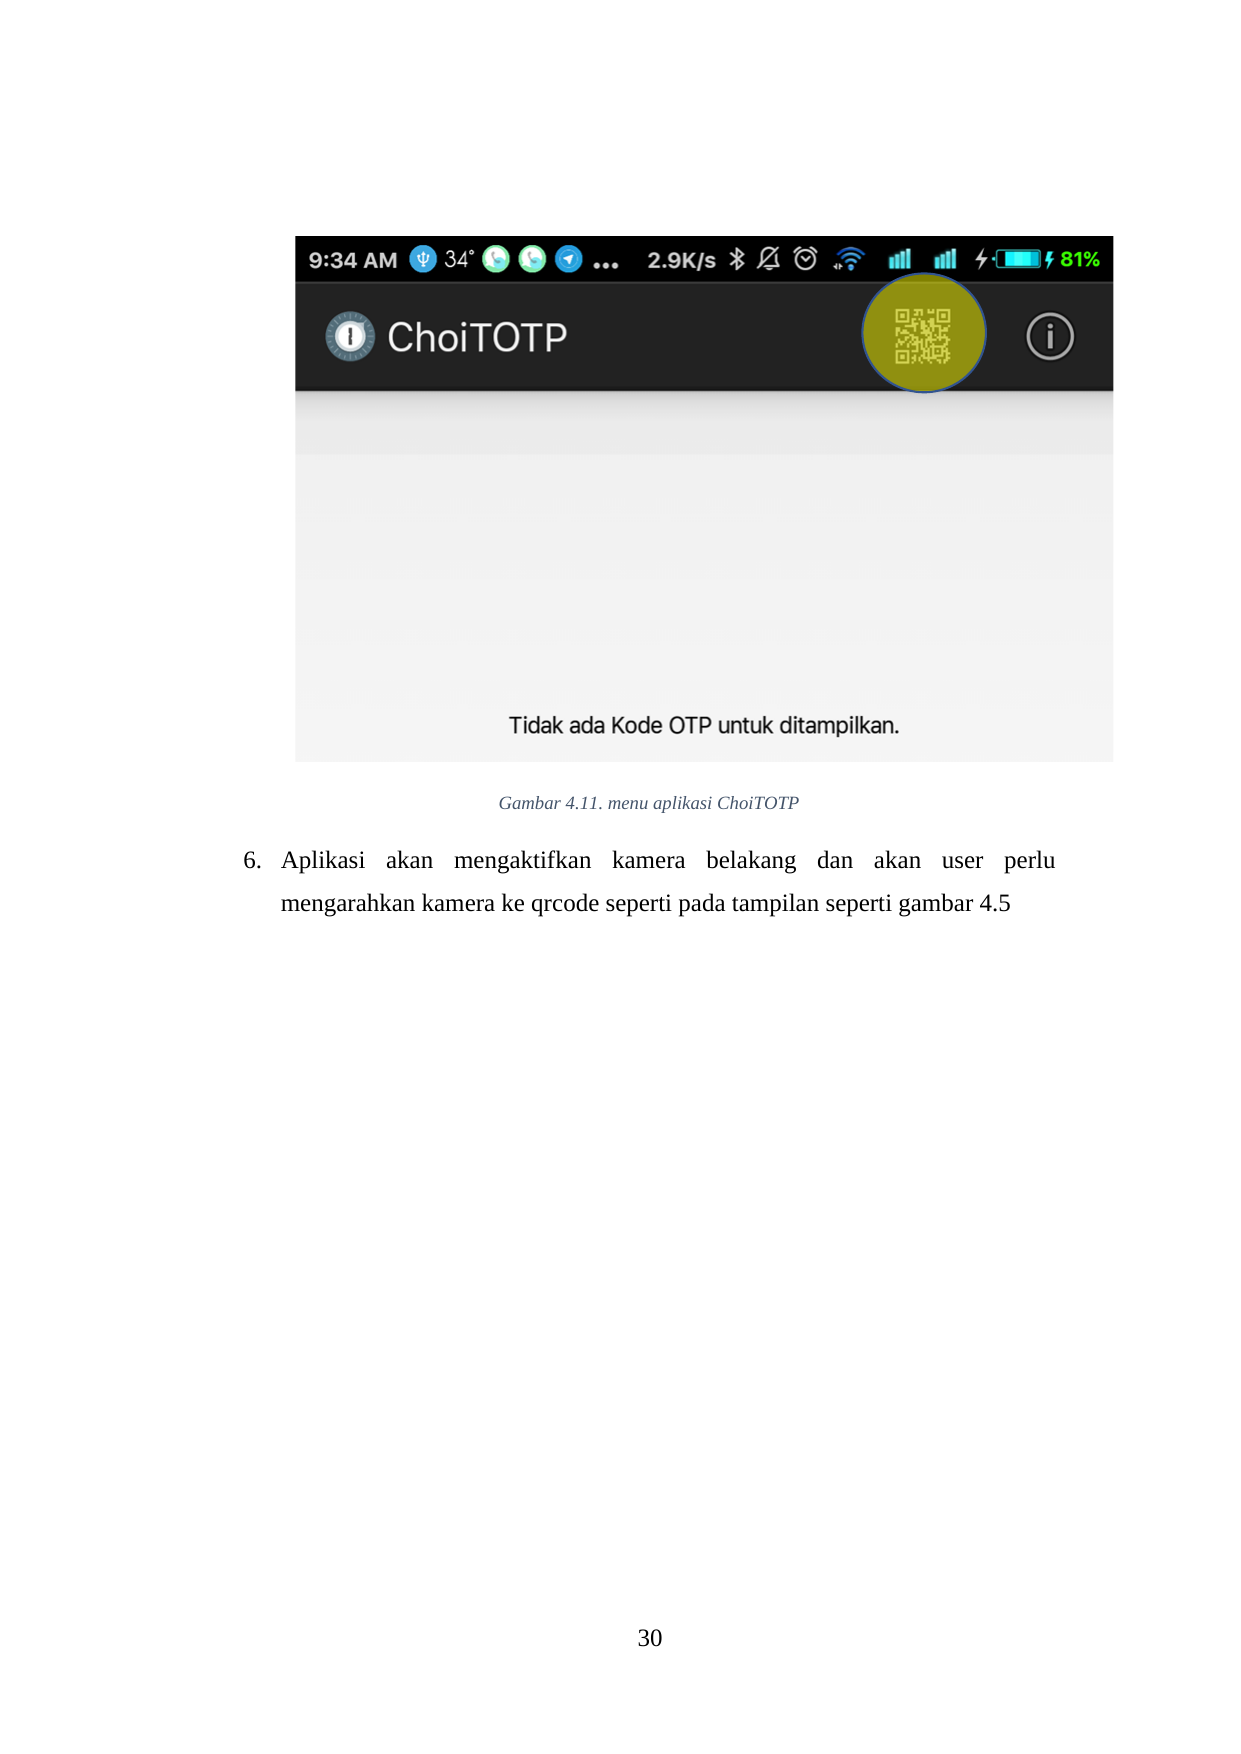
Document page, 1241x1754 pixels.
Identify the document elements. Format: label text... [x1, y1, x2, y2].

picture [295, 236, 1114, 762]
list Aplikasi akan mengaktifkan kamera belakang dan akan user perlu mengarahkan kamera ke qrcode seperti pada tampilan seperti gambar 4.5 [243, 845, 1056, 917]
